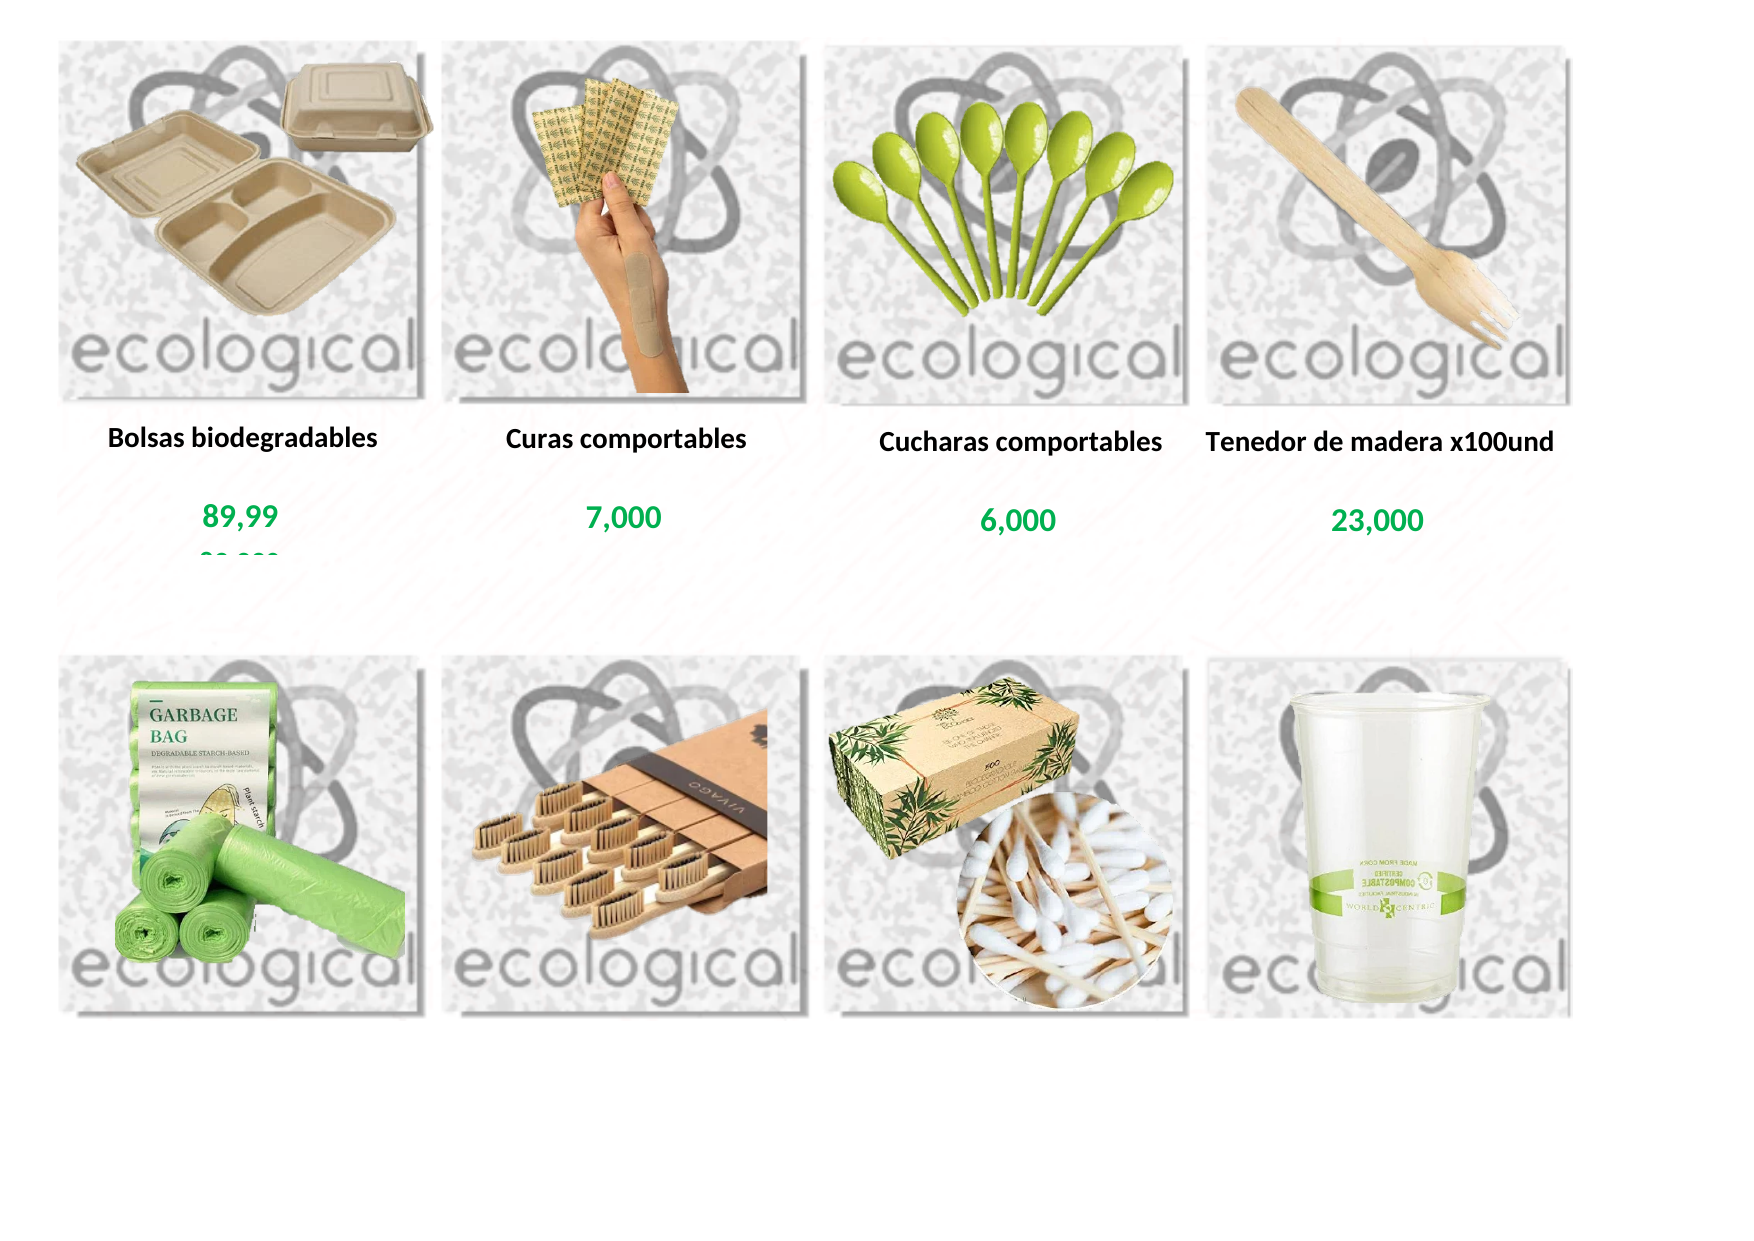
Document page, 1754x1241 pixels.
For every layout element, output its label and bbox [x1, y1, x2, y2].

picture [57, 28, 1573, 1021]
